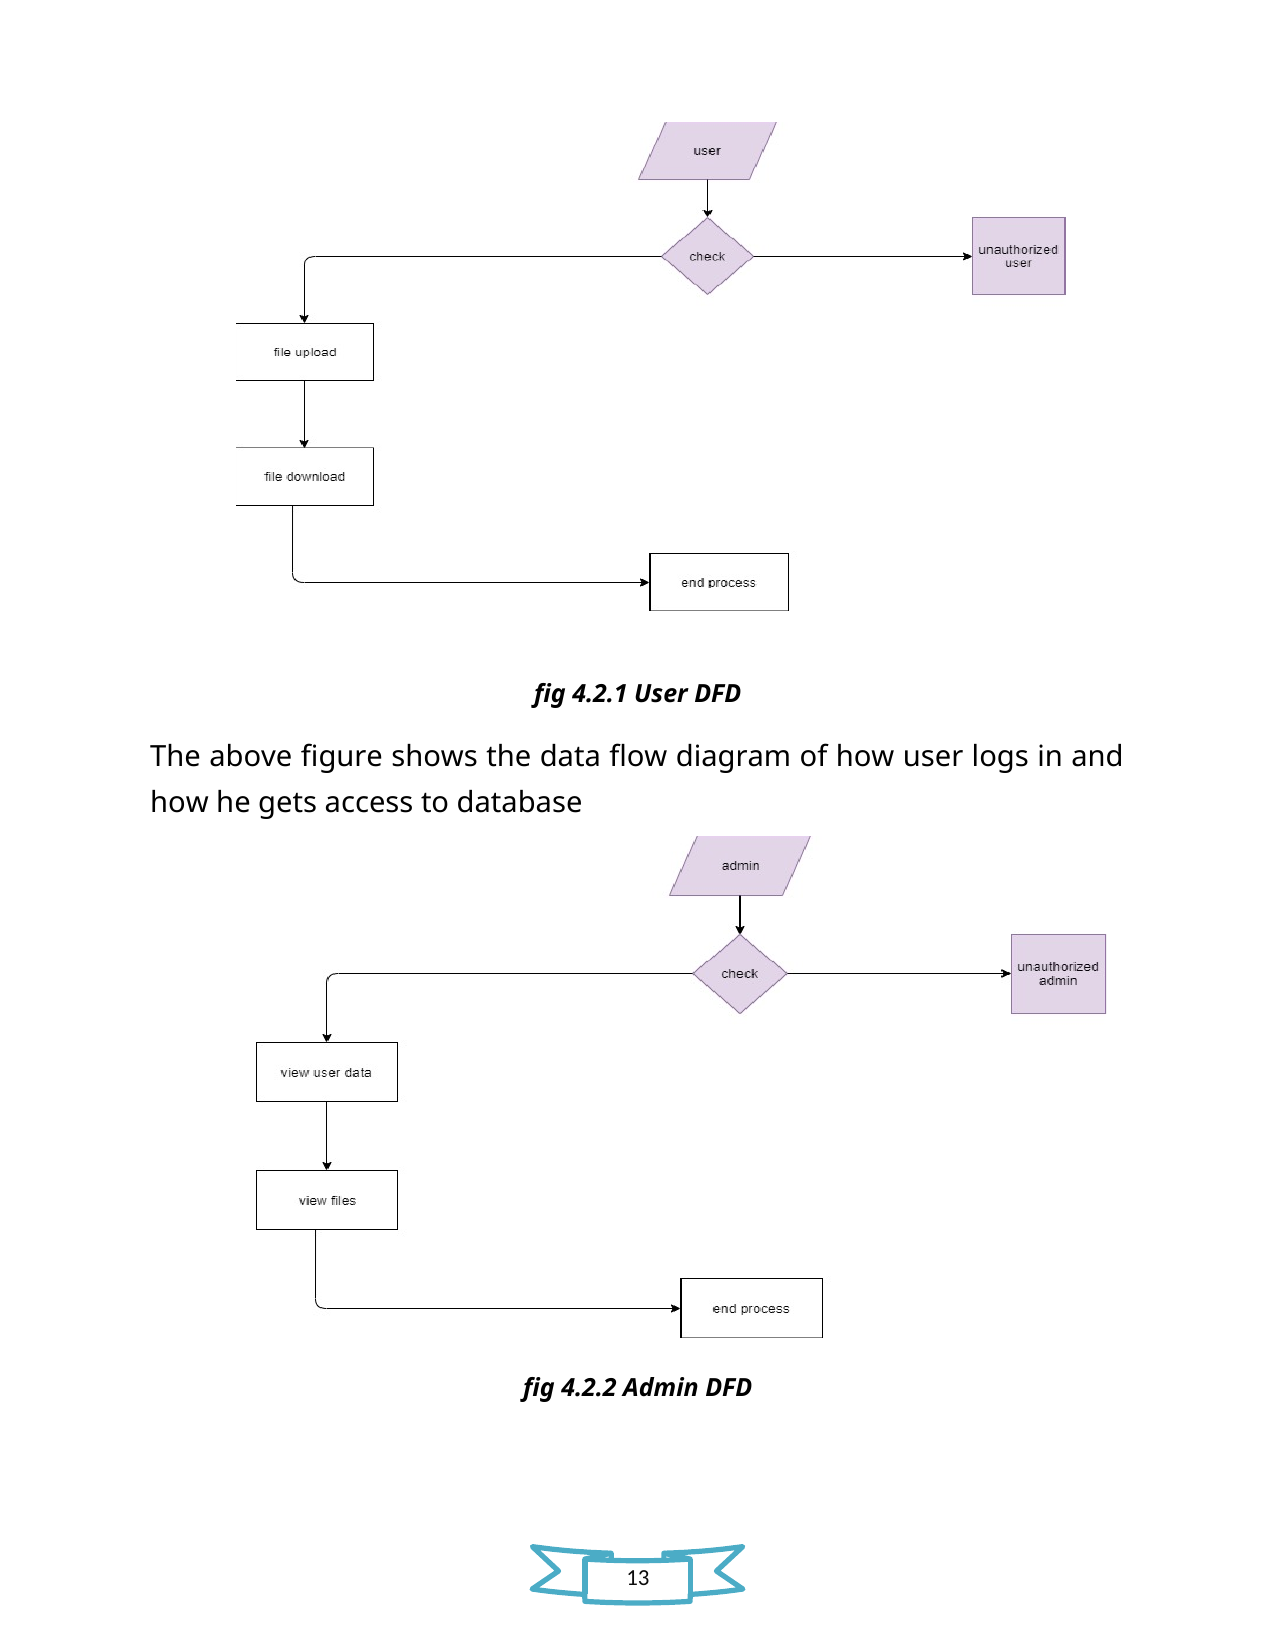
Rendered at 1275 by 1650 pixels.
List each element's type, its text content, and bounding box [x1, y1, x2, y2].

text fig 4.2.1 User DFD [150, 675, 1125, 709]
picture [236, 122, 1066, 611]
text The above figure shows the data flow diagram of how user logs in and how he gets access to database [150, 735, 1125, 821]
picture [256, 836, 1107, 1338]
